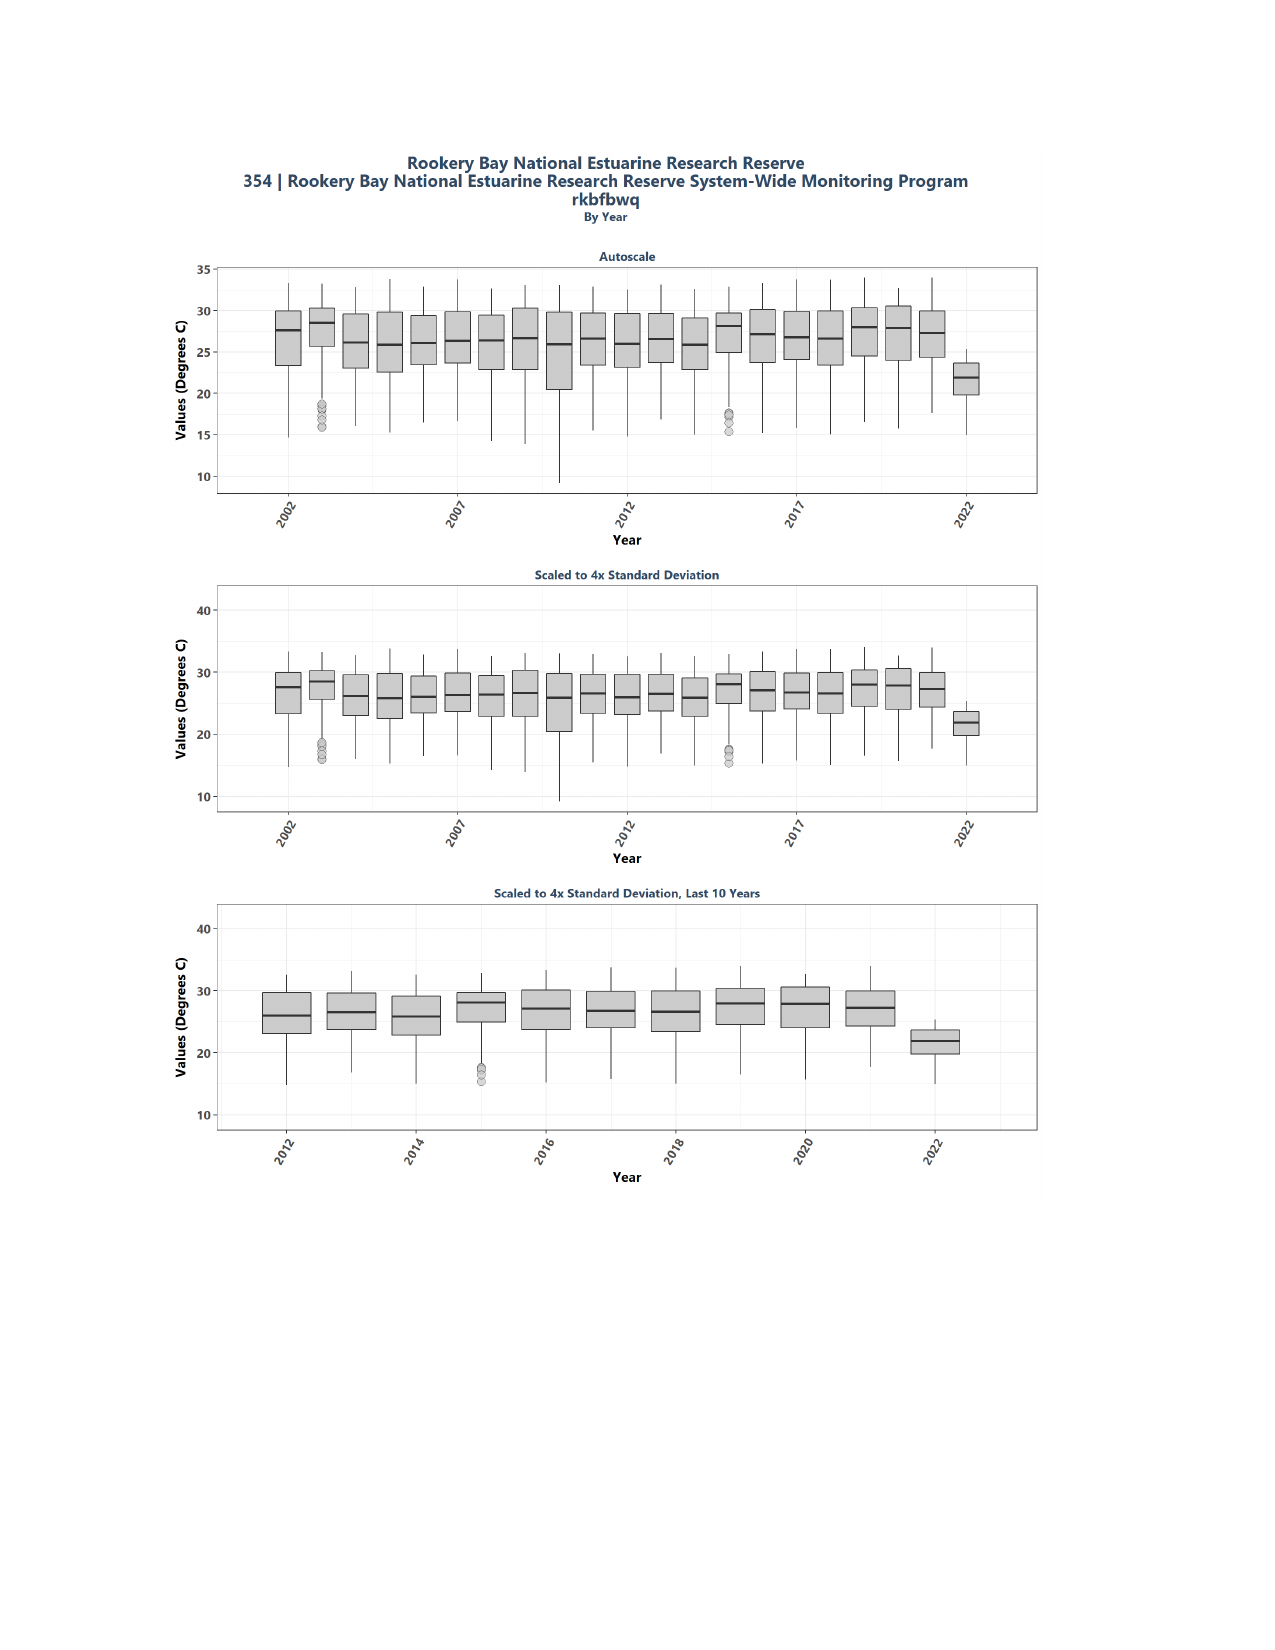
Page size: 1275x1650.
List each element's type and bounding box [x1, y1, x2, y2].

picture [168, 150, 1044, 1200]
